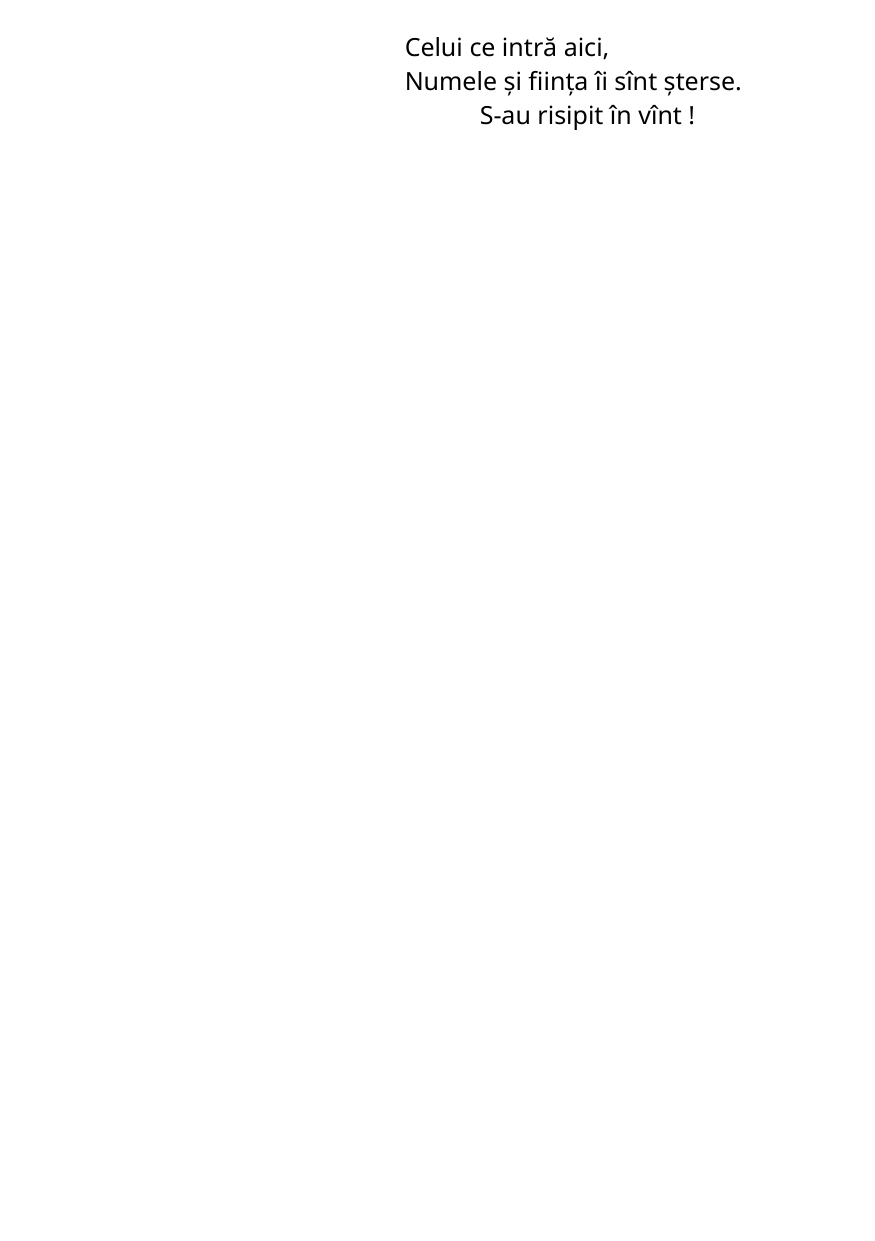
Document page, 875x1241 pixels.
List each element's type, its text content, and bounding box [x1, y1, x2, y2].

text Numele şi fiinţa îi sînt şterse. [329, 64, 844, 98]
text S-au risipit în vînt ! [404, 98, 844, 132]
text Celui ce intră aici, [329, 29, 844, 64]
